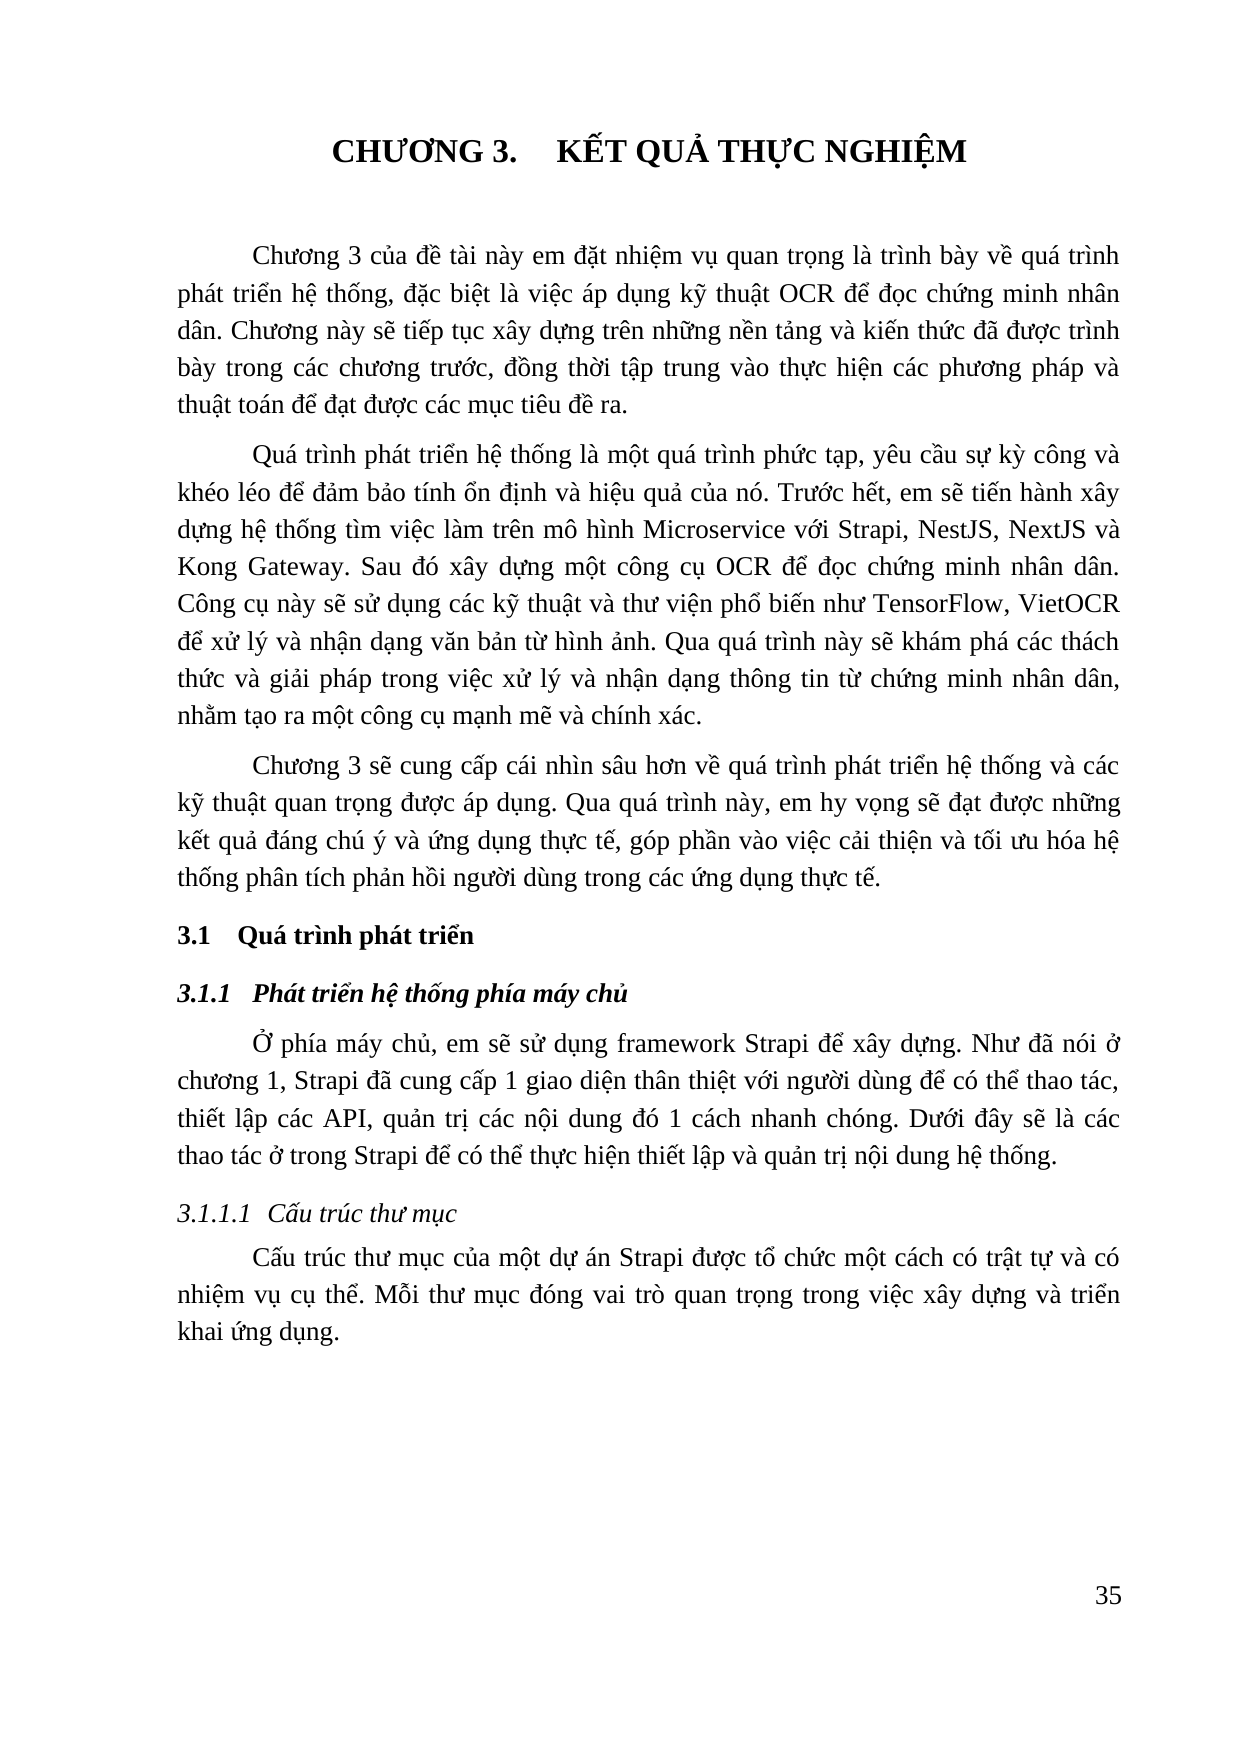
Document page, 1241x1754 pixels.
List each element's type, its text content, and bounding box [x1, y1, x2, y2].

text Chương 3 của đề tài này em đặt nhiệm vụ quan trọng là trình bày về quá trình phát triển hệ thống, đặc biệt là việc áp dụng kỹ thuật OCR để đọc chứng minh nhân dân. Chương này sẽ tiếp tục xây dựng trên những nền tảng và kiến thức đã được trình bày trong các chương trước, đồng thời tập trung vào thực hiện các phương pháp và thuật toán để đạt được các mục tiêu đề ra. [177, 239, 1122, 420]
text Cấu trúc thư mục của một dự án Strapi được tổ chức một cách có trật tự và có nhiệm vụ cụ thể. Mỗi thư mục đóng vai trò quan trọng trong việc xây dựng và triển khai ứng dụng. [177, 1241, 1122, 1347]
subtitle Phát triển hệ thống phía máy chủ [177, 977, 1122, 1008]
text Ở phía máy chủ, em sẽ sử dụng framework Strapi để xây dựng. Như đã nói ở chương 1, Strapi đã cung cấp 1 giao diện thân thiệt với người dùng để có thể thao tác, thiết lập các API, quản trị các nội dung đó 1 cách nhanh chóng. Dưới đây sẽ là các thao tác ở trong Strapi để có thể thực hiện thiết lập và quản trị nội dung hệ thống. [177, 1027, 1122, 1170]
text Chương 3 sẽ cung cấp cái nhìn sâu hơn về quá trình phát triển hệ thống và các kỹ thuật quan trọng được áp dụng. Qua quá trình này, em hy vọng sẽ đạt được những kết quả đáng chú ý và ứng dụng thực tế, góp phần vào việc cải thiện và tối ưu hóa hệ thống phân tích phản hồi người dùng trong các ứng dụng thực tế. [177, 749, 1122, 892]
subtitle Cấu trúc thư mục [177, 1197, 1122, 1228]
subtitle Quá trình phát triển [177, 919, 1122, 950]
text Quá trình phát triển hệ thống là một quá trình phức tạp, yêu cầu sự kỳ công và khéo léo để đảm bảo tính ổn định và hiệu quả của nó. Trước hết, em sẽ tiến hành xây dựng hệ thống tìm việc làm trên mô hình Microservice với Strapi, NestJS, NextJS và Kong Gateway. Sau đó xây dựng một công cụ OCR để đọc chứng minh nhân dân. Công cụ này sẽ sử dụng các kỹ thuật và thư viện phổ biến như TensorFlow, VietOCR để xử lý và nhận dạng văn bản từ hình ảnh. Qua quá trình này sẽ khám phá các thách thức và giải pháp trong việc xử lý và nhận dạng thông tin từ chứng minh nhân dân, nhằm tạo ra một công cụ mạnh mẽ và chính xác. [177, 438, 1122, 731]
subtitle KẾT QUẢ THỰC NGHIỆM [177, 131, 1122, 169]
